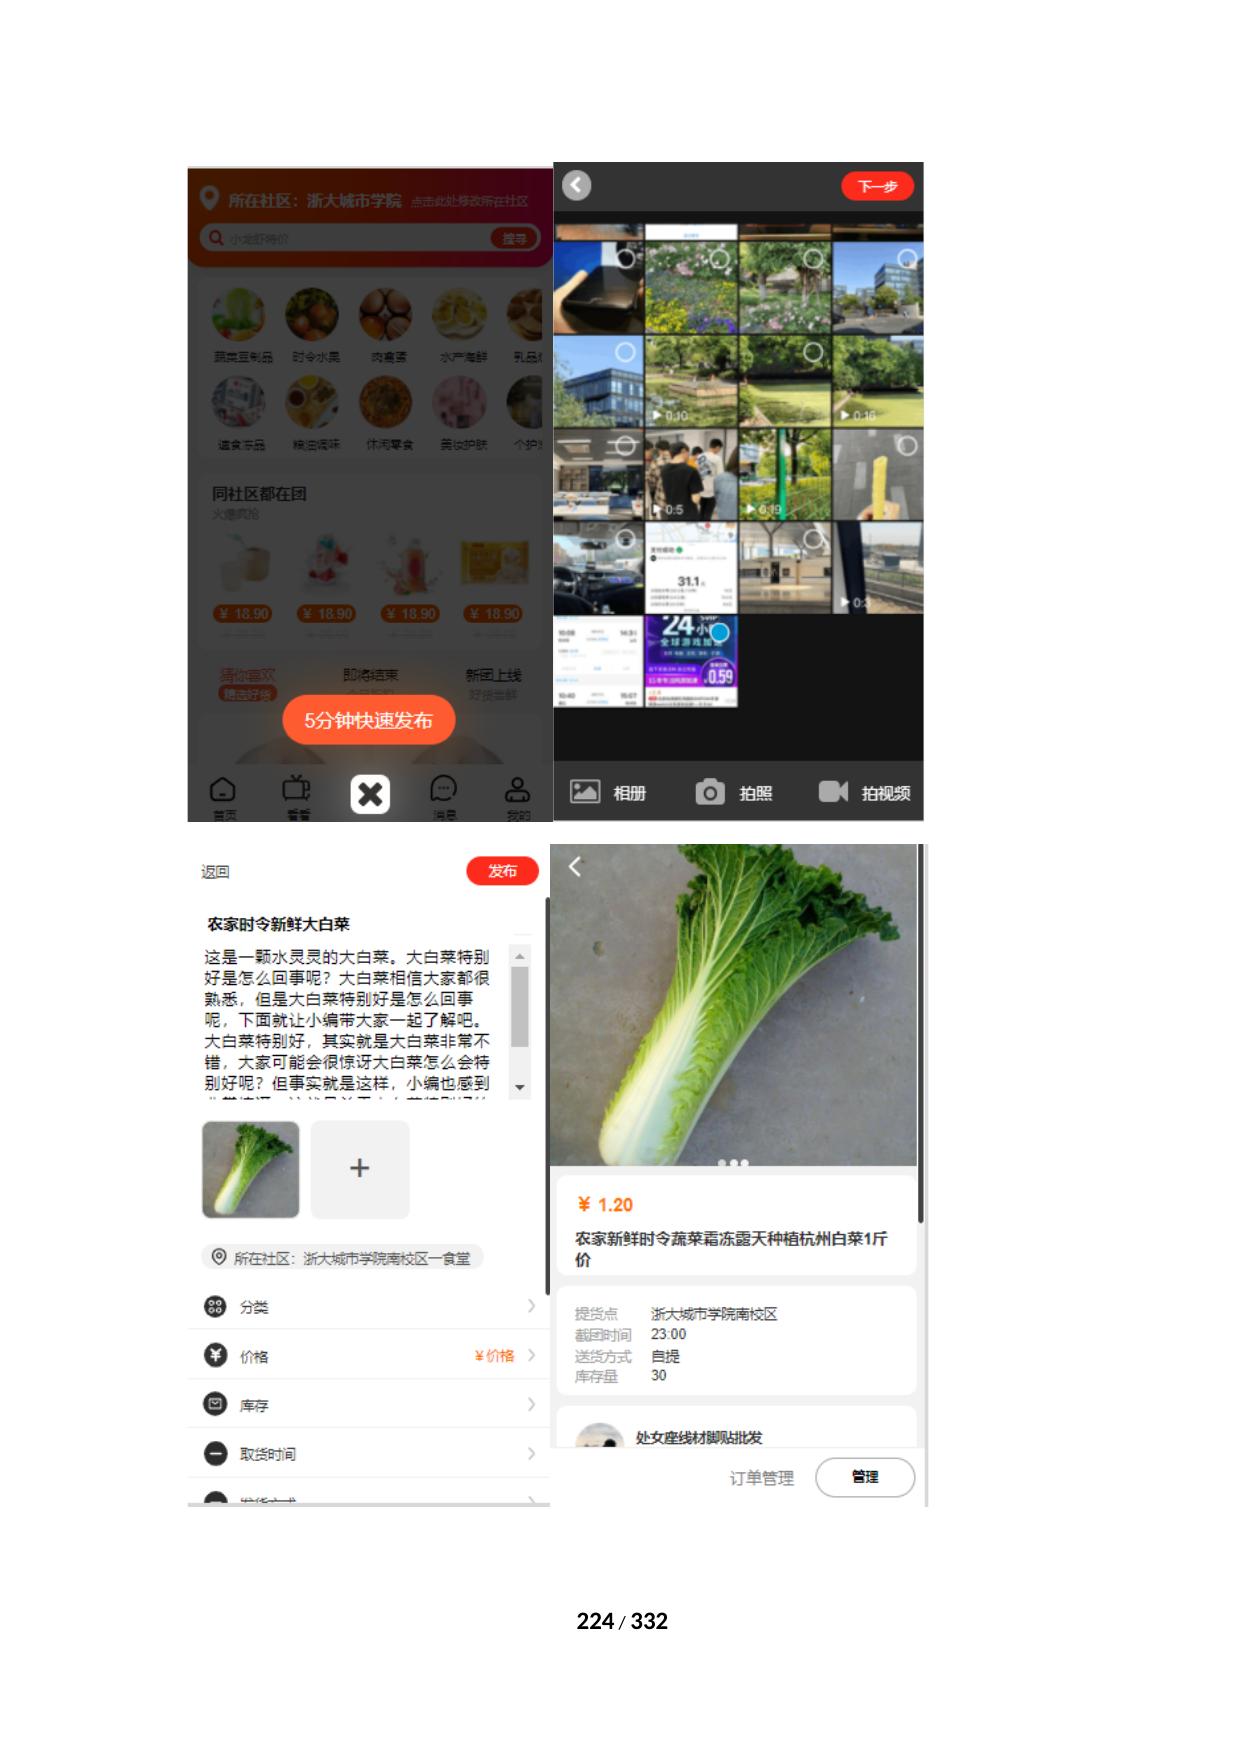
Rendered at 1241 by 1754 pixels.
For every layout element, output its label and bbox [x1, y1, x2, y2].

picture [187, 162, 925, 822]
picture [187, 844, 929, 1507]
